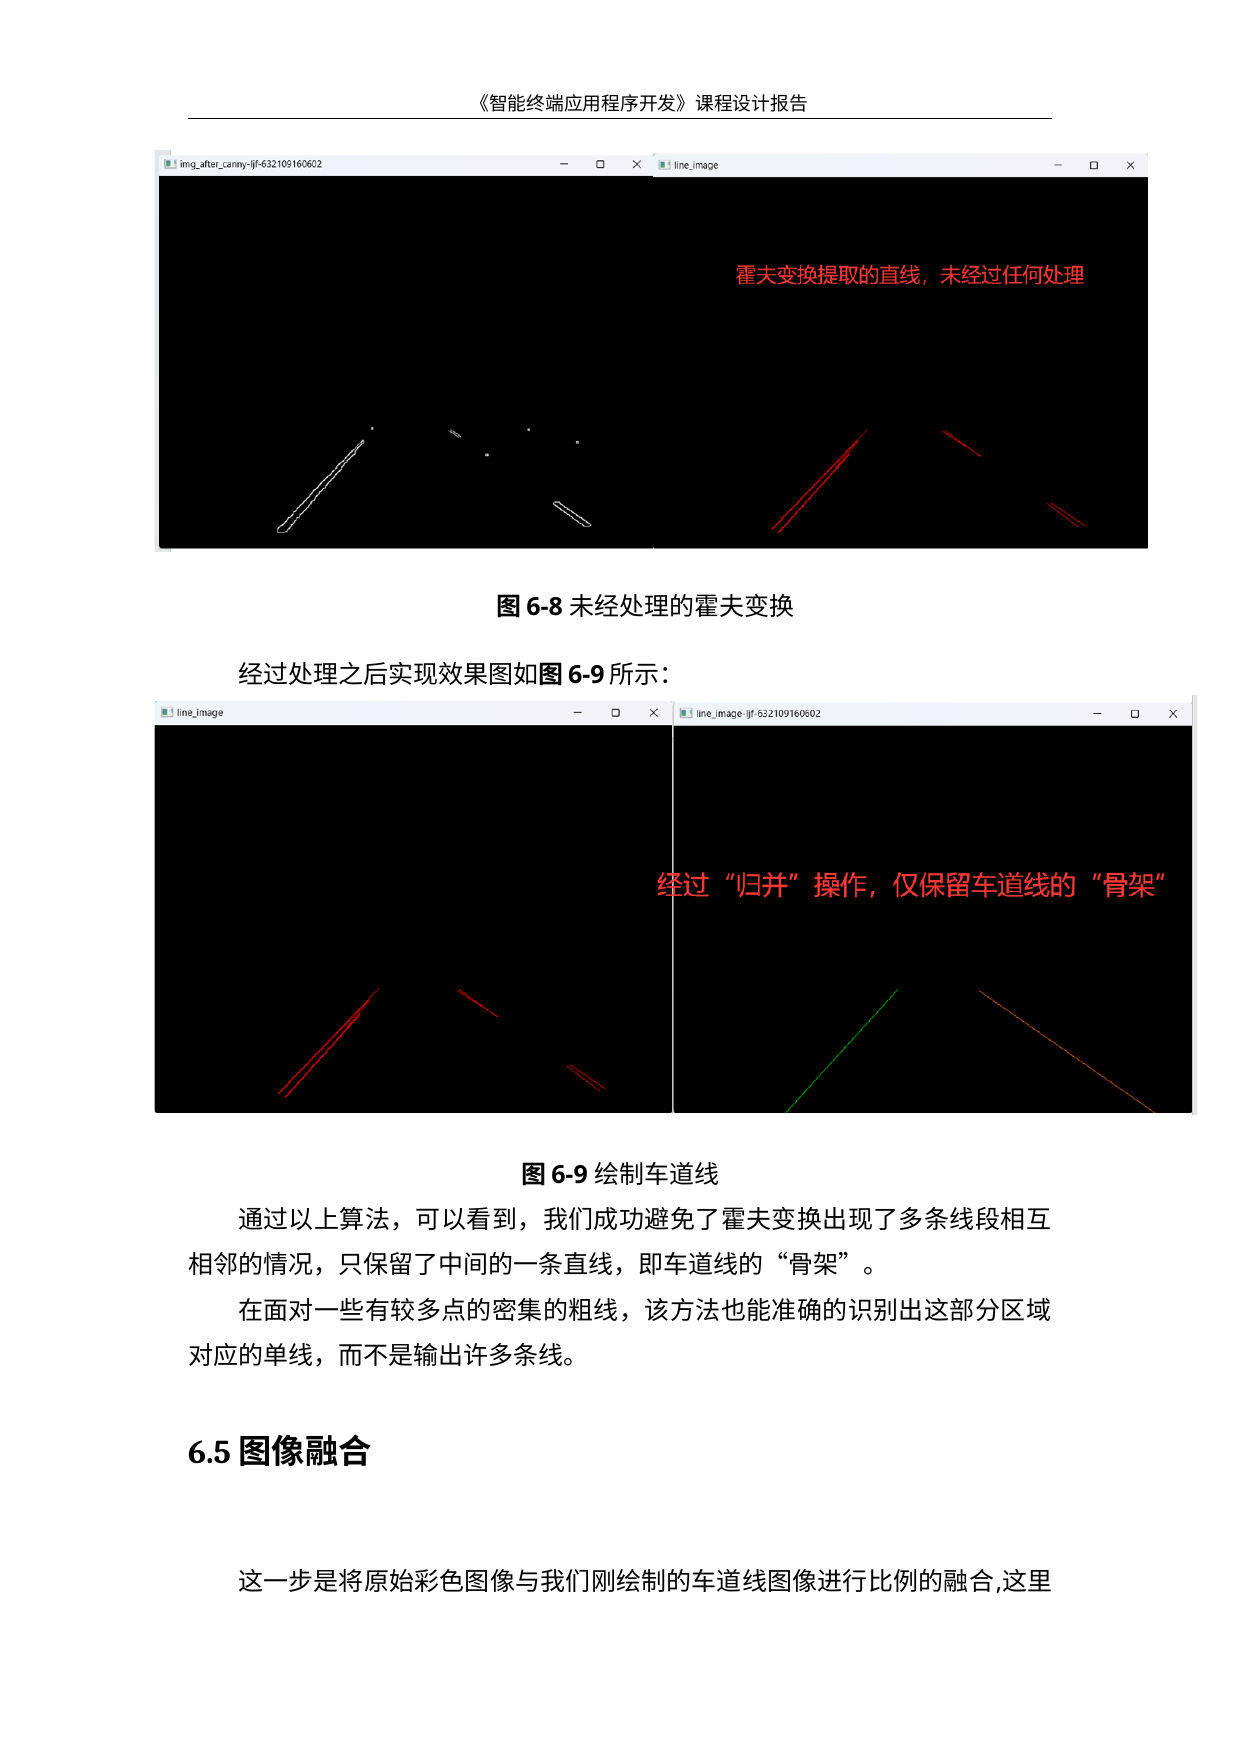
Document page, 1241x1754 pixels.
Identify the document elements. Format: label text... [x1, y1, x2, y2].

text 图6-9 绘制车道线 [188, 1149, 1052, 1195]
text 在面对一些有较多点的密集的粗线，该方法也能准确的识别出这部分区域对应的单线，而不是输出许多条线。 [188, 1286, 1052, 1377]
picture [154, 150, 1153, 552]
picture [154, 695, 1198, 1115]
text 经过处理之后实现效果图如图6-9所示： [188, 650, 1052, 695]
text 通过以上算法，可以看到，我们成功避免了霍夫变换出现了多条线段相互相邻的情况，只保留了中间的一条直线，即车道线的“骨架”。 [188, 1195, 1052, 1286]
subtitle 6.5 图像融合 [188, 1404, 1052, 1494]
text 图6-8 未经处理的霍夫变换 [188, 582, 1052, 627]
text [188, 1557, 1052, 1602]
